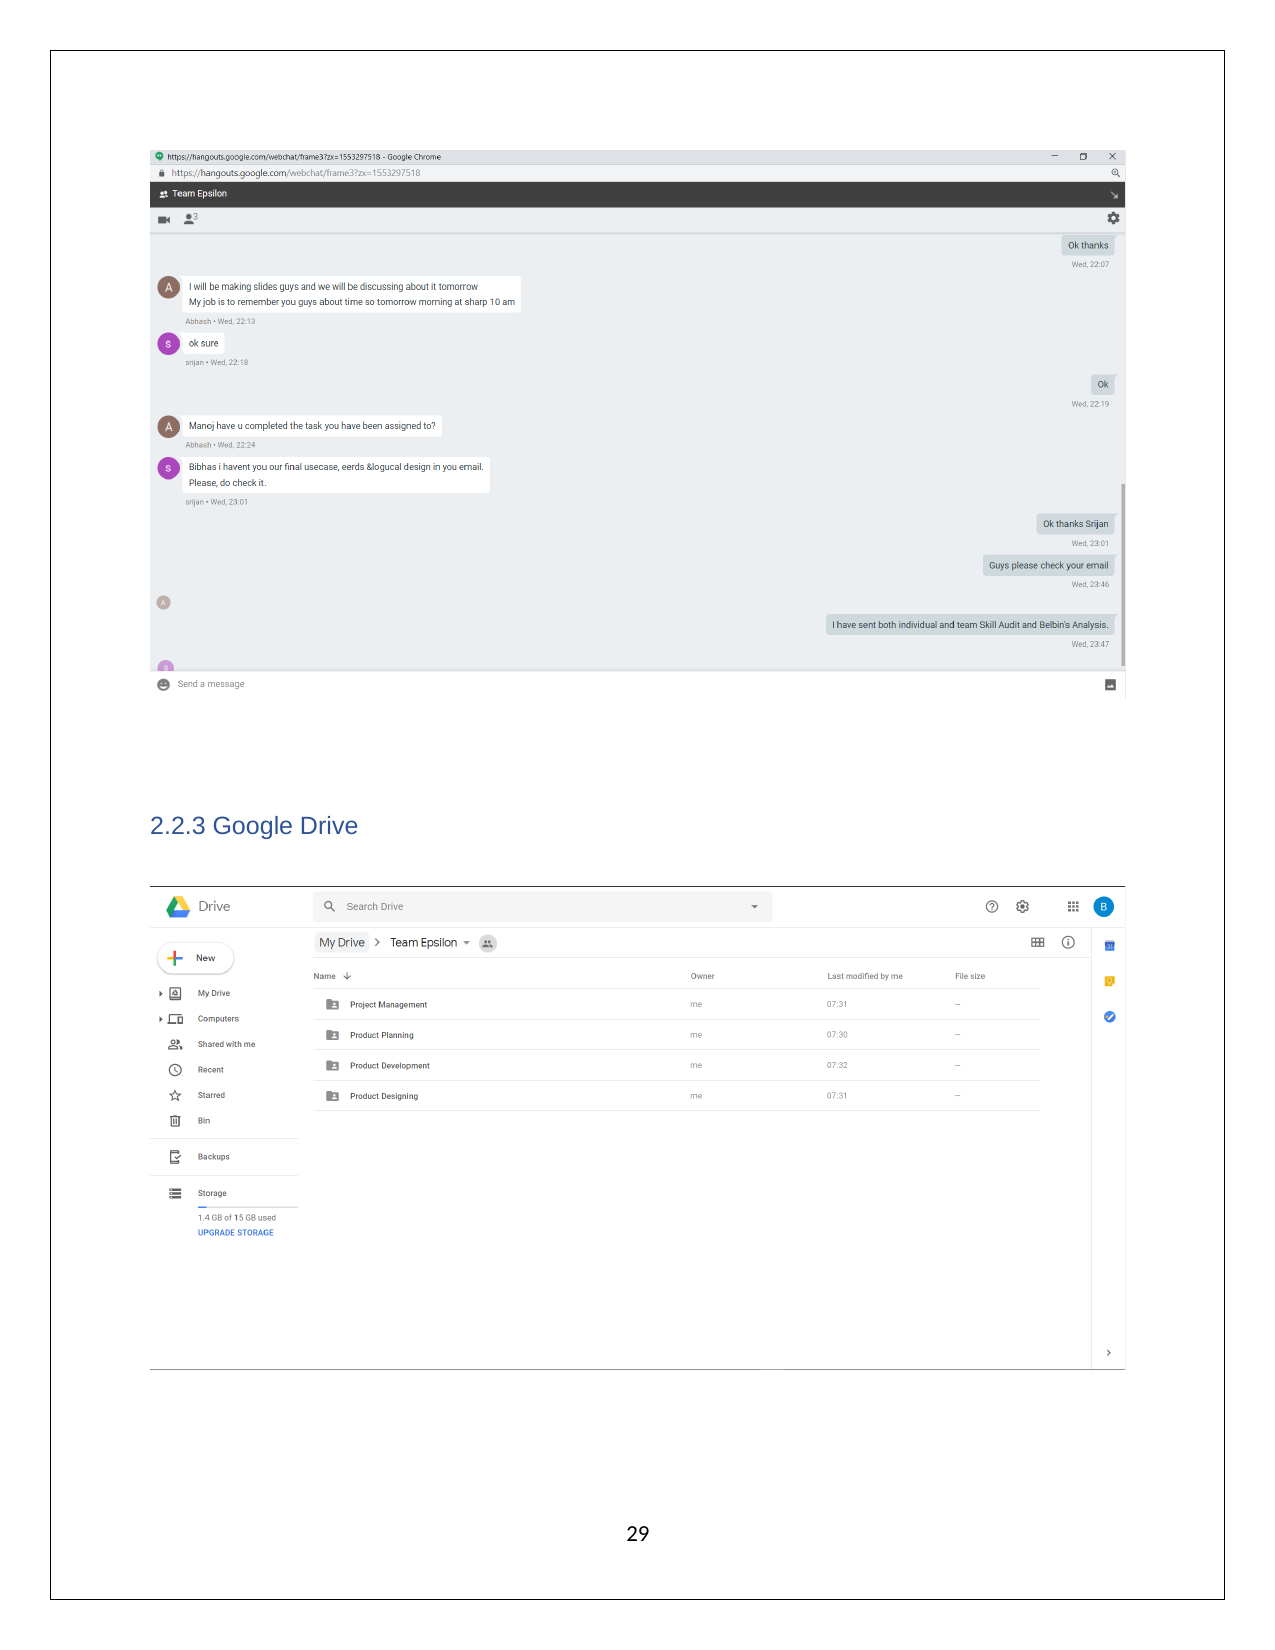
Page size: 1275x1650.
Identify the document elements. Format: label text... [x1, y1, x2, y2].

picture [150, 150, 1125, 698]
picture [150, 886, 1125, 1370]
subtitle 2.2.3 Google Drive [150, 811, 1125, 839]
